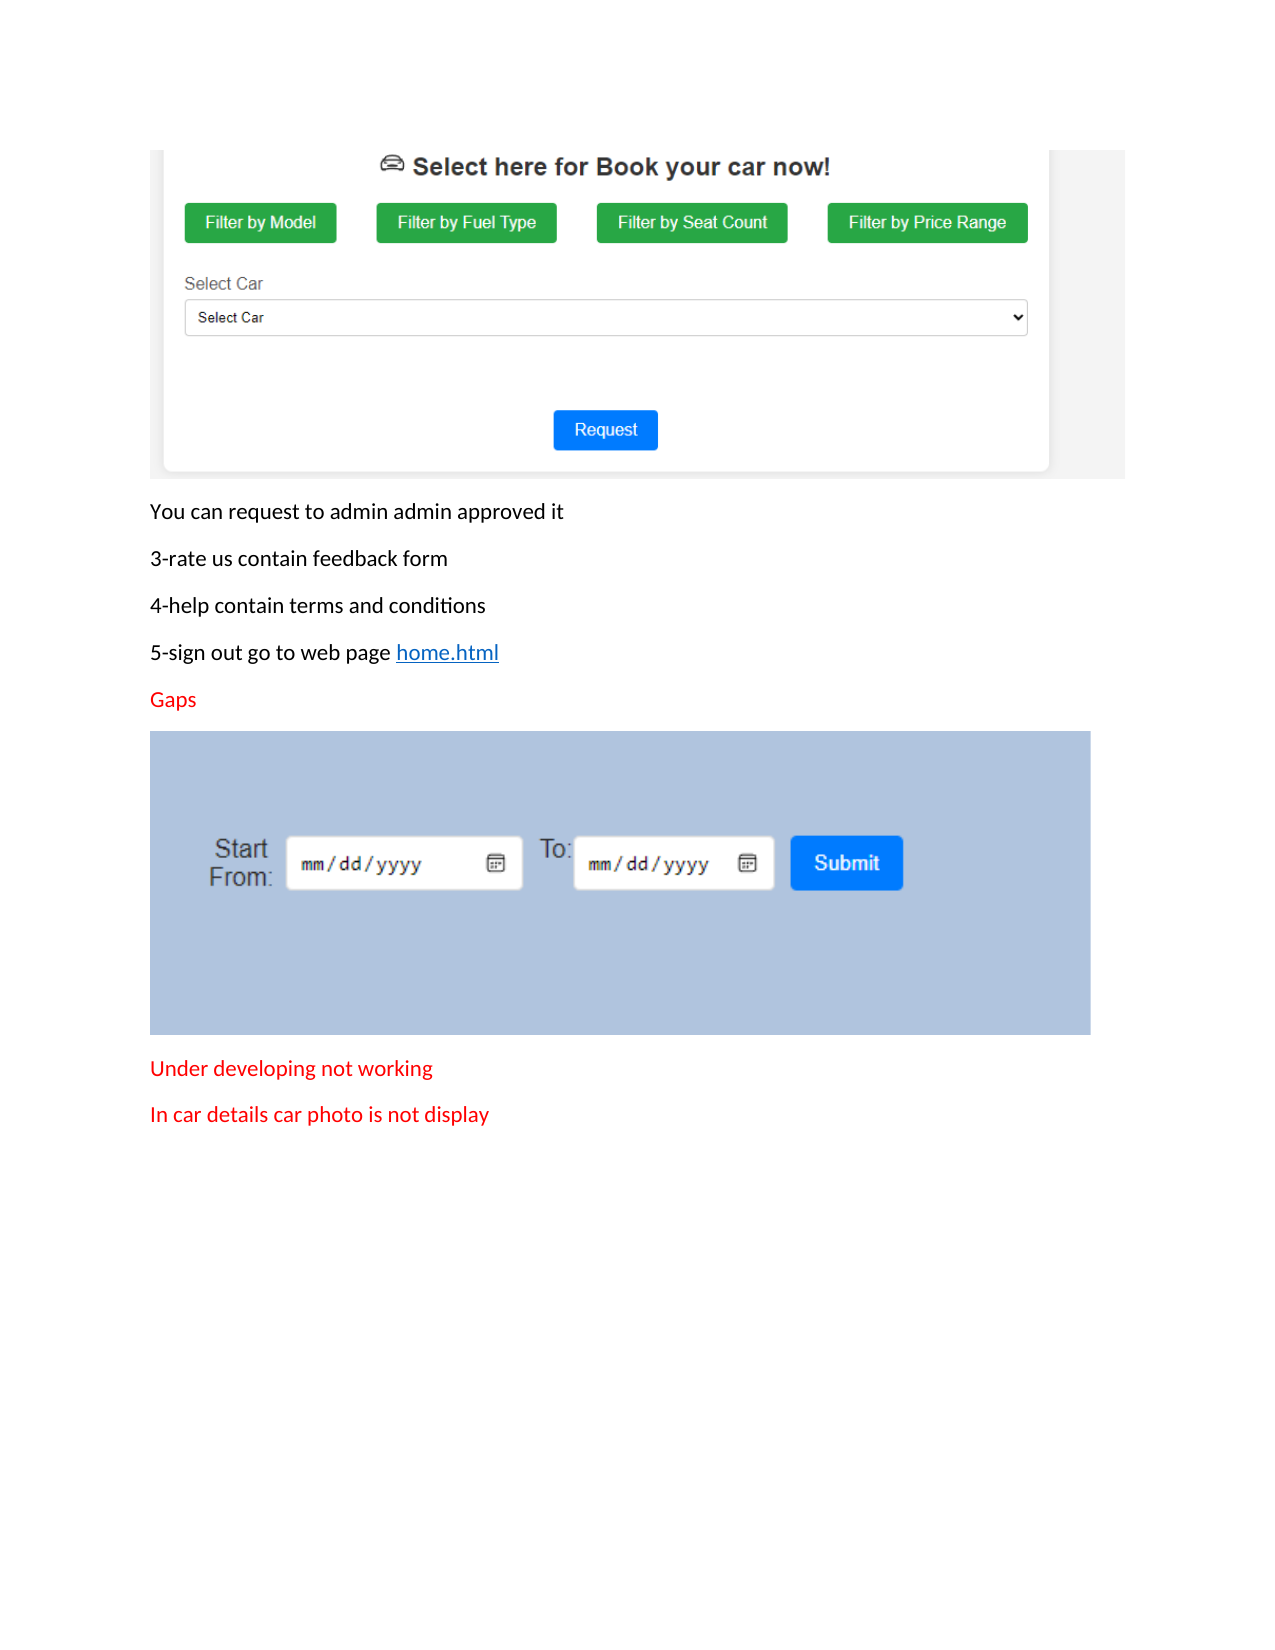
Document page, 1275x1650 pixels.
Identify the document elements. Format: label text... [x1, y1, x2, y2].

text Under developing not working [150, 1054, 1125, 1082]
text 4-help contain terms and conditions [150, 591, 1125, 619]
picture [150, 731, 1091, 1035]
picture [150, 150, 1125, 479]
text You can request to admin admin approved it [150, 497, 1125, 525]
text 3-rate us contain feedback form [150, 544, 1125, 572]
text 5-sign out go to web page home.html [150, 638, 1125, 666]
text In car details car photo is not display [150, 1101, 1125, 1129]
text Gaps [150, 685, 1125, 713]
